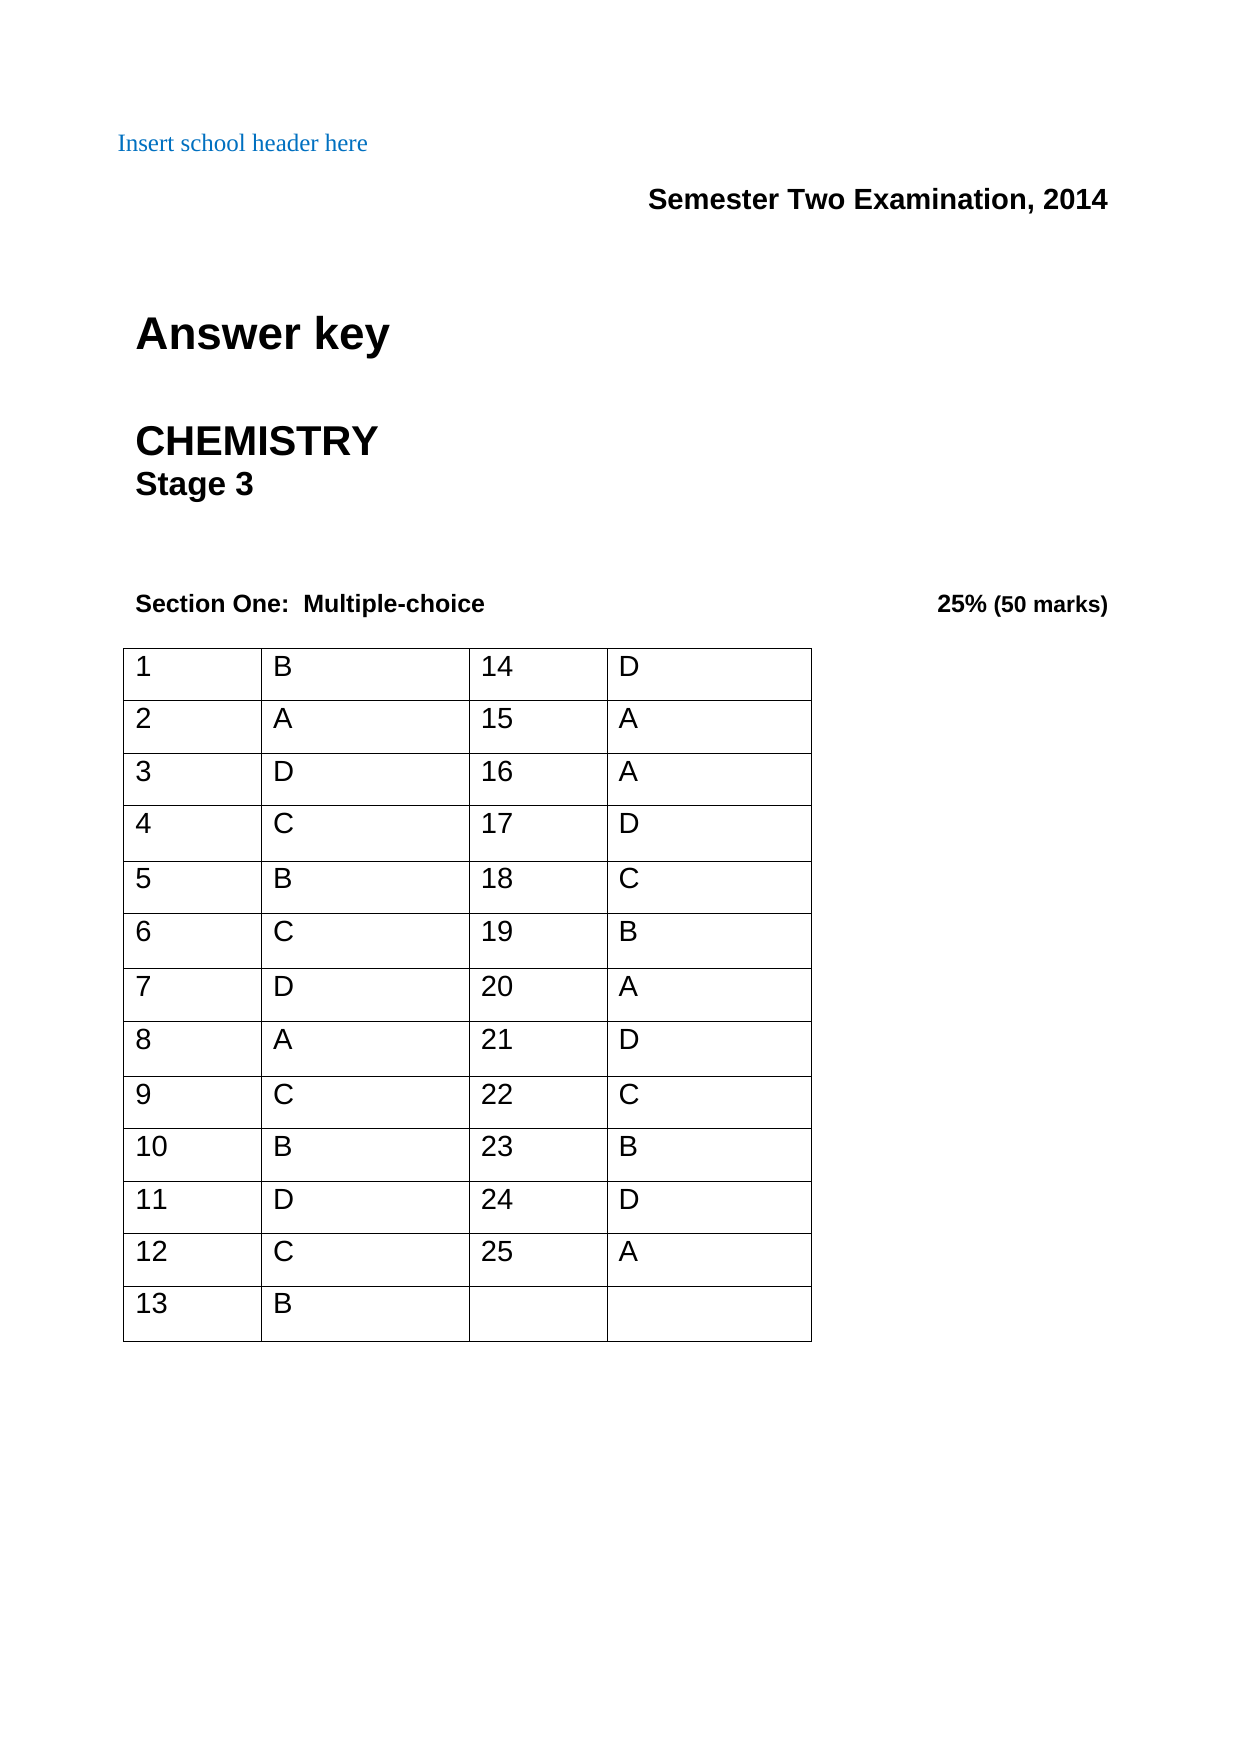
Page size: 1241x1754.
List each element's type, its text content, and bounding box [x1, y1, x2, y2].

table_cell 23 [470, 1129, 607, 1181]
table_cell 18 [470, 862, 607, 913]
table_cell 9 [124, 1077, 261, 1128]
table_cell 11 [124, 1182, 261, 1233]
table_header 1 [124, 649, 261, 700]
table_cell [470, 1287, 607, 1341]
text Stage 3 [135, 464, 1108, 503]
table_cell 10 [124, 1129, 261, 1181]
table_cell A [608, 969, 811, 1021]
table_cell C [262, 806, 469, 861]
table_cell C [262, 1077, 469, 1128]
table_cell B [262, 1129, 469, 1181]
table_cell B [608, 1129, 811, 1181]
table_cell 7 [124, 969, 261, 1021]
table_cell D [608, 1182, 811, 1233]
table_cell A [262, 701, 469, 753]
table_cell 20 [470, 969, 607, 1021]
table_cell 4 [124, 806, 261, 861]
table_cell 22 [470, 1077, 607, 1128]
table_cell 2 [124, 701, 261, 753]
table_cell C [262, 1234, 469, 1286]
table_cell C [608, 1077, 811, 1128]
table_cell 6 [124, 914, 261, 968]
table_header 14 [470, 649, 607, 700]
table_cell C [608, 862, 811, 913]
table_cell C [262, 914, 469, 968]
table_cell B [262, 862, 469, 913]
table_cell D [608, 1022, 811, 1076]
text Answer key [135, 306, 1108, 359]
table_cell 21 [470, 1022, 607, 1076]
table_cell A [608, 1234, 811, 1286]
table_cell B [262, 1287, 469, 1341]
table_header B [262, 649, 469, 700]
table_cell 13 [124, 1287, 261, 1341]
table_cell 19 [470, 914, 607, 968]
table_cell 5 [124, 862, 261, 913]
table_cell 12 [124, 1234, 261, 1286]
text Section One: Multiple-choice 25% (50 marks) [135, 589, 1108, 618]
table_cell [608, 1287, 811, 1341]
table_cell D [262, 754, 469, 805]
table_cell D [262, 1182, 469, 1233]
table_header D [608, 649, 811, 700]
text CHEMISTRY [135, 416, 1108, 464]
table_cell A [262, 1022, 469, 1076]
table_cell 16 [470, 754, 607, 805]
subtitle Semester Two Examination, 2014 [484, 182, 1108, 215]
table_cell 15 [470, 701, 607, 753]
table_cell 24 [470, 1182, 607, 1233]
table_cell 3 [124, 754, 261, 805]
table_cell D [608, 806, 811, 861]
table_cell 17 [470, 806, 607, 861]
table_cell A [608, 701, 811, 753]
table_cell 25 [470, 1234, 607, 1286]
table_cell B [608, 914, 811, 968]
table_cell D [262, 969, 469, 1021]
table_cell 8 [124, 1022, 261, 1076]
table_cell A [608, 754, 811, 805]
